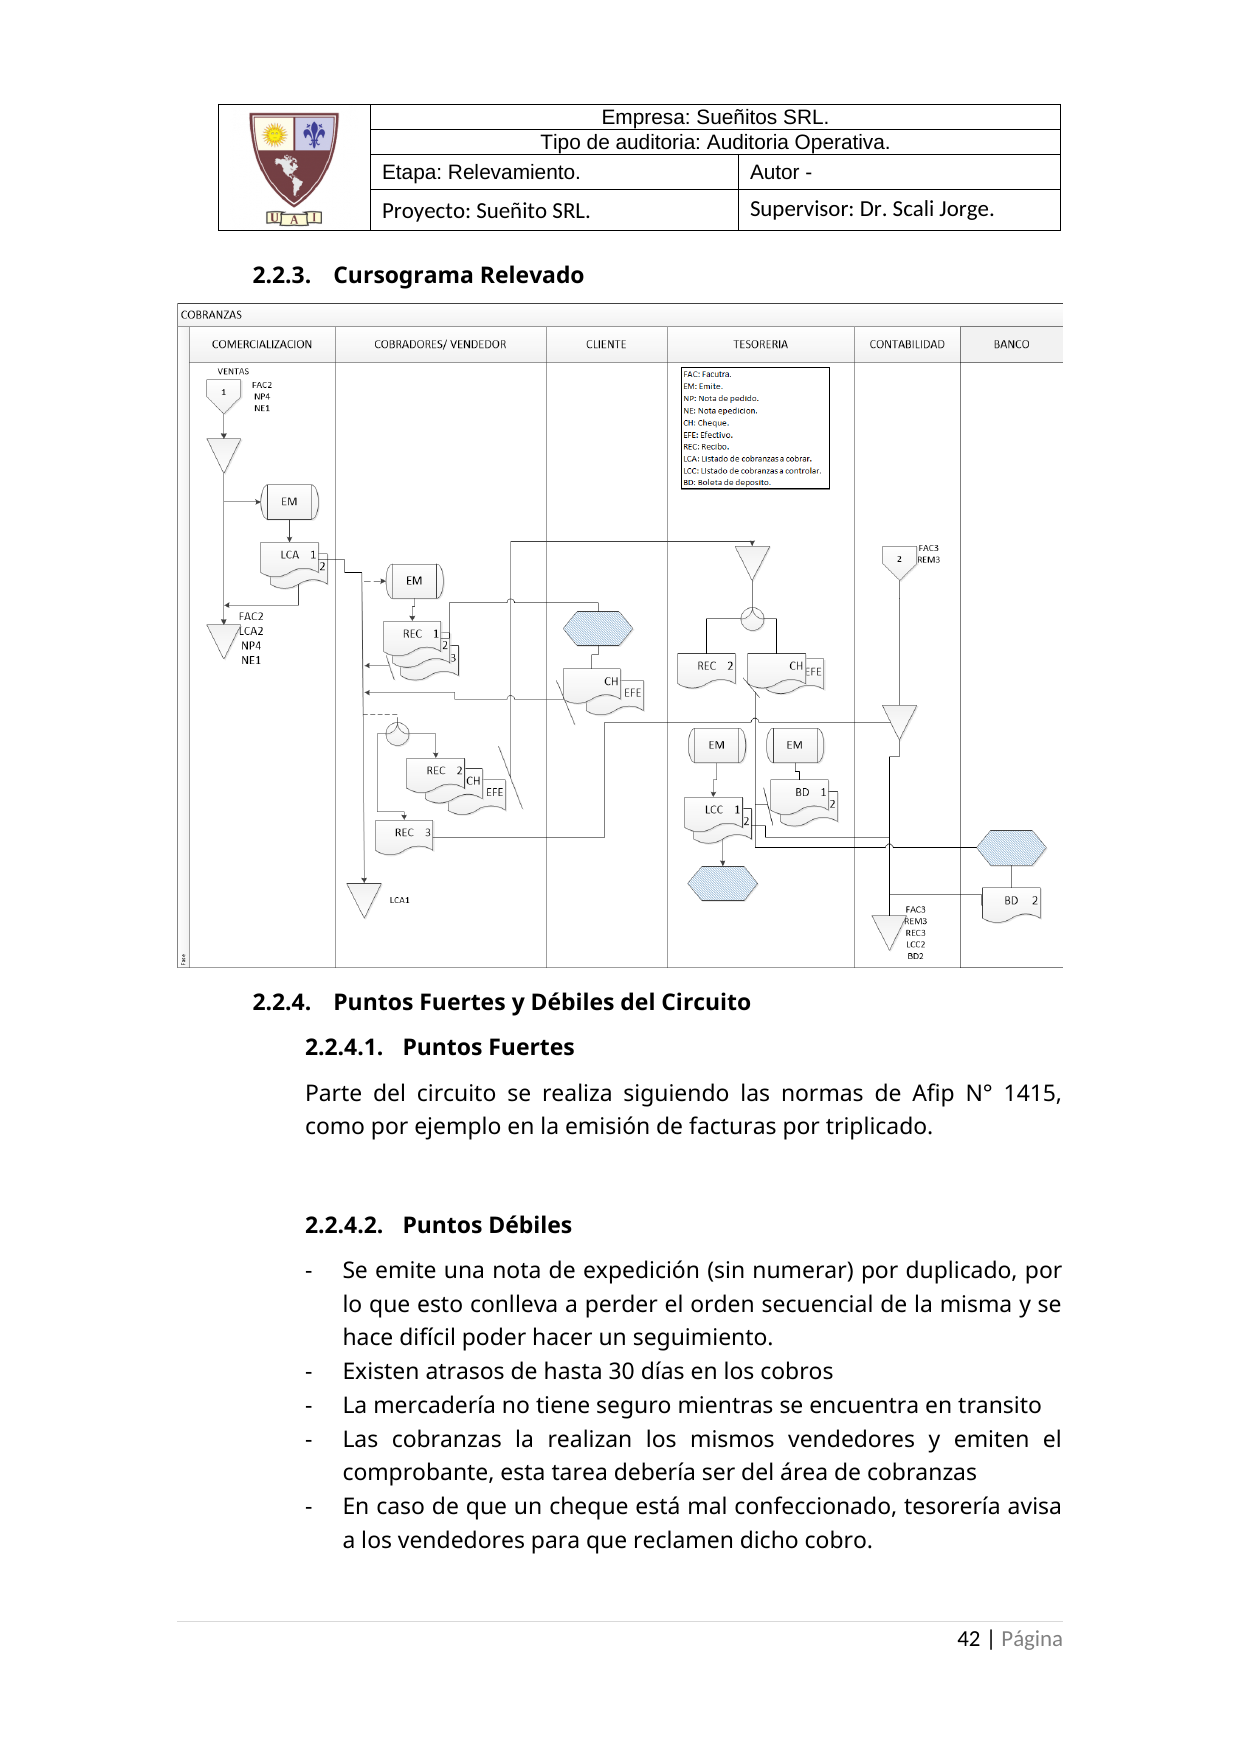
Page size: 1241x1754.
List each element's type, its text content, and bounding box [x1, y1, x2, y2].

list En caso de que un cheque está mal confeccionado, tesorería avisa a los vendedores para que reclamen dicho cobro. [305, 1490, 1063, 1555]
subtitle Puntos Fuertes y Débiles del Circuito [252, 986, 1063, 1017]
list Las cobranzas la realizan los mismos vendedores y emiten el comprobante, esta tarea debería ser del área de cobranzas [305, 1423, 1063, 1488]
list Se emite una nota de expedición (sin numerar) por duplicado, por lo que esto conlleva a perder el orden secuencial de la misma y se hace difícil poder hacer un seguimiento. [305, 1254, 1063, 1353]
subtitle 2.2.4.2. Puntos Débiles [231, 1209, 1063, 1240]
list Existen atrasos de hasta 30 días en los cobros [305, 1355, 1063, 1386]
text Parte del circuito se realiza siguiendo las normas de Afip N° 1415, como por ejemplo en la emisión de facturas por triplicado. [305, 1076, 1063, 1141]
subtitle 2.2.4.1. Puntos Fuertes [231, 1031, 1063, 1063]
picture [177, 303, 1063, 968]
picture [229, 105, 360, 230]
subtitle Cursograma Relevado [252, 259, 1063, 290]
list La mercadería no tiene seguro mientras se encuentra en transito [305, 1389, 1063, 1420]
